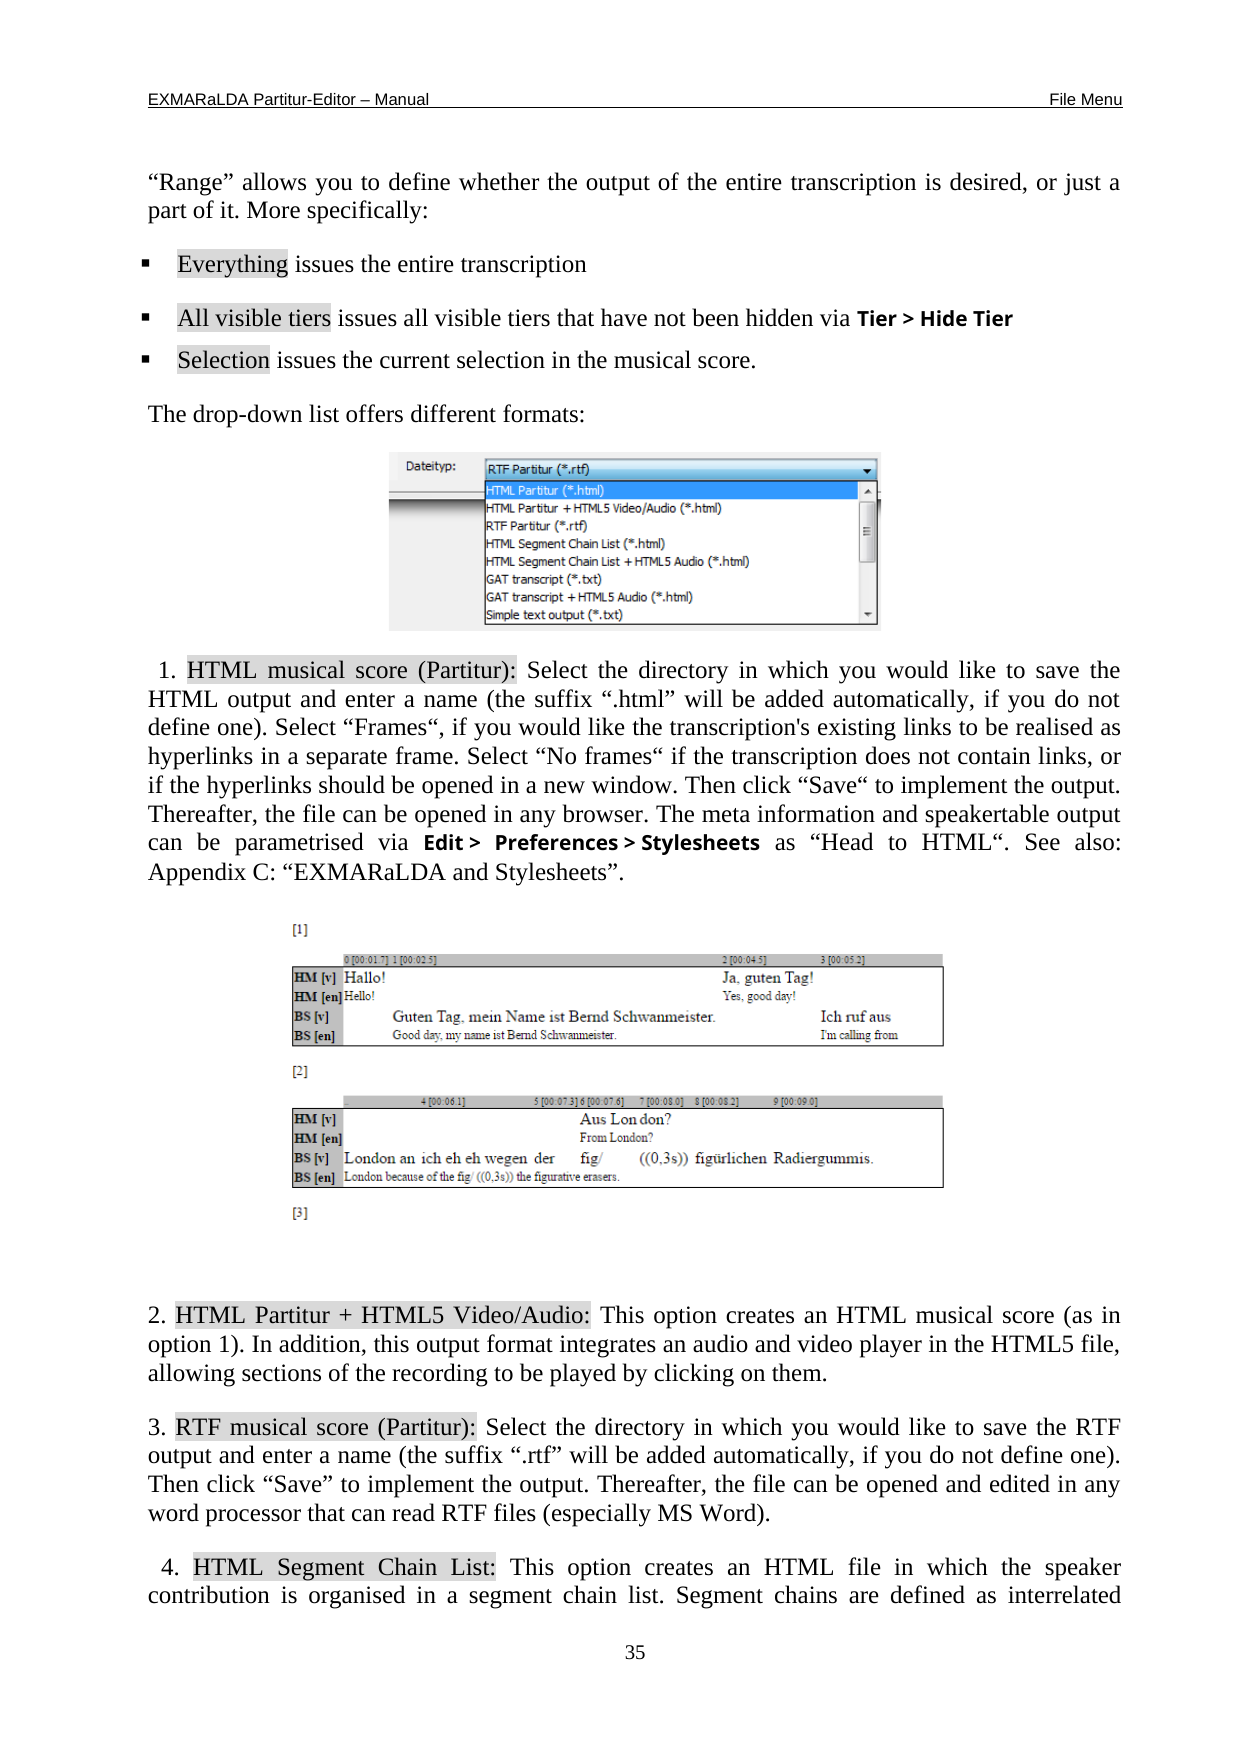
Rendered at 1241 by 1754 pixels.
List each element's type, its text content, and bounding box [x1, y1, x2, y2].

text The drop-down list offers different formats: [148, 399, 1122, 427]
text All visible tiers issues all visible tiers that have not been hidden via Tier > Hide Tier [331, 303, 1122, 332]
text “Range” allows you to define whether the output of the entire transcription is desired, or just a part of it. More specifically: [148, 167, 1122, 224]
text Everything issues the entire transcription [288, 249, 1122, 278]
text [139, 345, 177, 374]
text 2. HTML Partitur + HTML5 Video/Audio: This option creates an HTML musical score (as in option 1). In addition, this output format integrates an audio and video player in the HTML5 file, allowing sections of the recording to be played by clicking on them. [148, 1301, 1122, 1387]
picture [285, 914, 955, 1227]
text 1. HTML musical score (Partitur): Select the directory in which you would like to save the HTML output and enter a name (the suffix “.html” will be added automatically, if you do not define one). Select “Frames“, if you would like the transcription's existing links to be realised as hyperlinks in a separate frame. Select “No frames“ if the transcription does not contain links, or if the hyperlinks should be opened in a new window. Then click “Save“ to implement the output. Thereafter, the file can be opened in any browser. The meta information and speakertable output can be parametrised via Edit > Preferences > Stylesheets as “Head to HTML“. See also: Appendix C: “EXMARaLDA and Stylesheets”. [148, 655, 1122, 886]
text 3. RTF musical score (Partitur): Select the directory in which you would like to save the RTF output and enter a name (the suffix “.rtf” will be added automatically, if you do not define one). Then click “Save” to implement the output. Thereafter, the file can be opened and edited in any word processor that can read RTF files (especially MS Word). [148, 1412, 1122, 1527]
text Selection issues the current selection in the musical score. [270, 345, 1122, 374]
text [148, 1552, 1122, 1609]
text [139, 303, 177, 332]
picture [388, 452, 882, 631]
